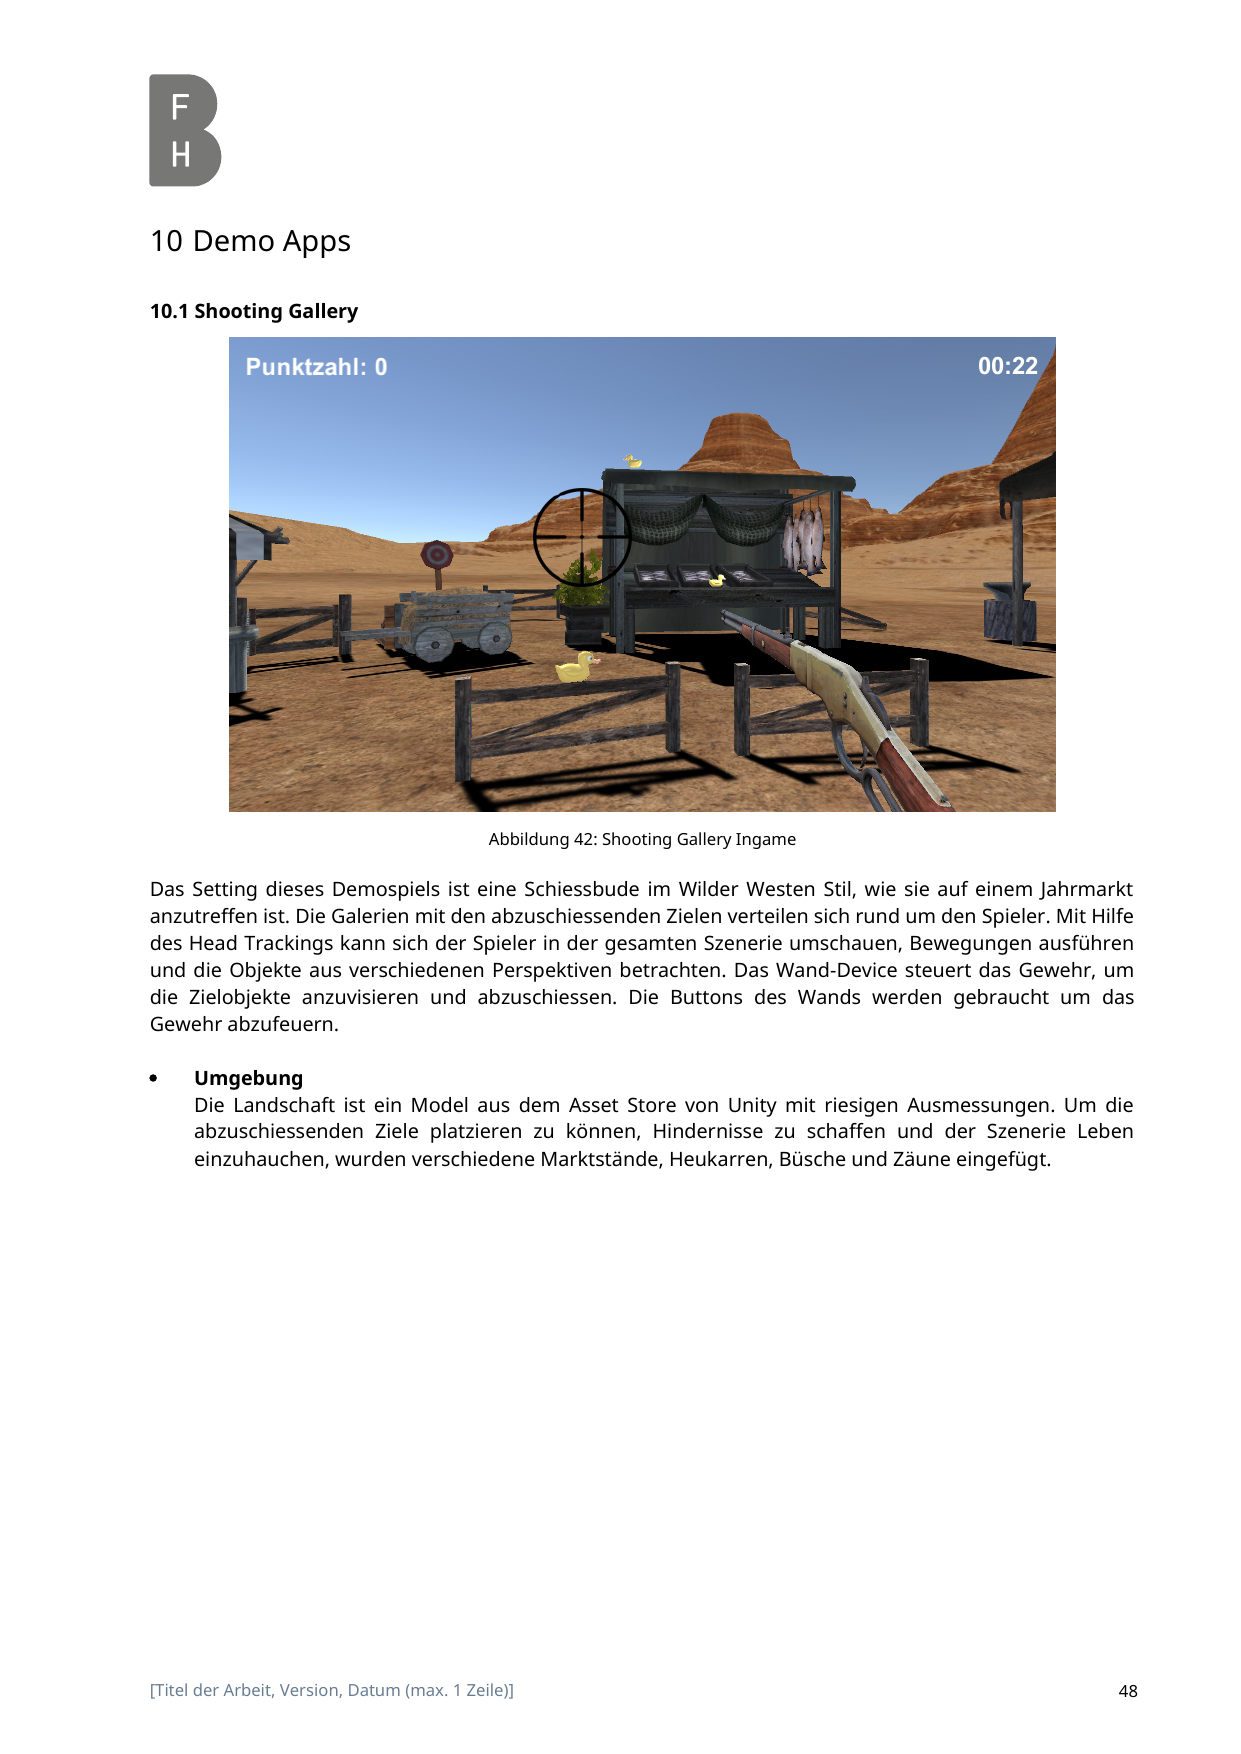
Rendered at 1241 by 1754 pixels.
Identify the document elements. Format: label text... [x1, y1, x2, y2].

list Umgebung Die Landschaft ist ein Model aus dem Asset Store von Unity mit riesigen Ausmessungen. Um die abzuschiessenden Ziele platzieren zu können, Hindernisse zu schaffen und der Szenerie Leben einzuhauchen, wurden verschiedene Marktstände, Heukarren, Büsche und Zäune eingefügt. [149, 1064, 1136, 1172]
text Das Setting dieses Demospiels ist eine Schiessbude im Wilder Westen Stil, wie sie auf einem Jahrmarkt anzutreffen ist. Die Galerien mit den abzuschiessenden Zielen verteilen sich rund um den Spieler. Mit Hilfe des Head Trackings kann sich der Spieler in der gesamten Szenerie umschauen, Bewegungen ausführen und die Objekte aus verschiedenen Perspektiven betrachten. Das Wand-Device steuert das Gewehr, um die Zielobjekte anzuvisieren und abzuschiessen. Die Buttons des Wands werden gebraucht um das Gewehr abzufeuern. [149, 875, 1136, 1037]
picture [229, 337, 1056, 812]
text Abbildung 42: Shooting Gallery Ingame [149, 824, 1136, 850]
subtitle Shooting Gallery [149, 298, 1136, 325]
subtitle Demo Apps [149, 221, 1136, 260]
